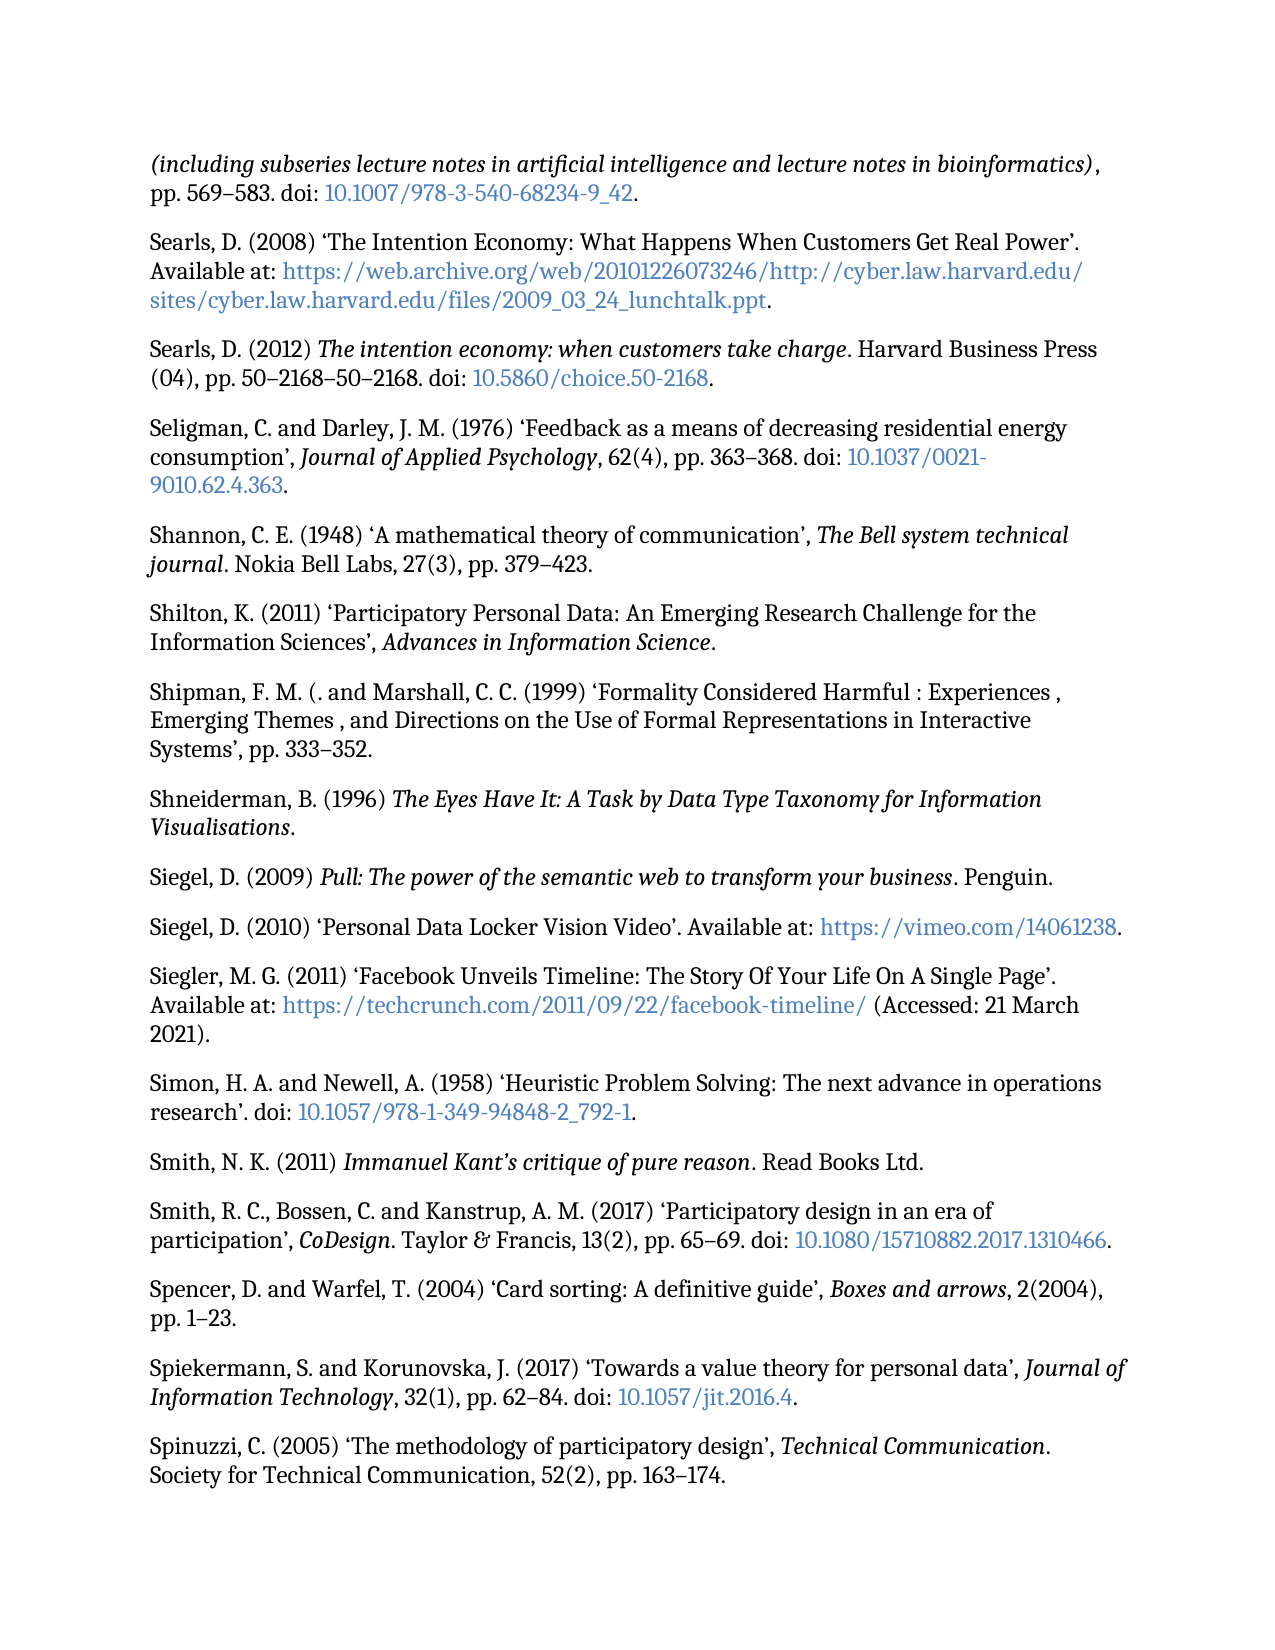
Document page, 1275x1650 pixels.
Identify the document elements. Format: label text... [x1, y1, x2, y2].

text Searls, D. (2012) The intention economy: when customers take charge. Harvard Business Press (04), pp. 50–2168–50–2168. doi: 10.5860/choice.50-2168. [150, 335, 1125, 393]
text Siegler, M. G. (2011) ‘Facebook Unveils Timeline: The Story Of Your Life On A Single Page’. Available at: https://techcrunch.com/2011/09/22/facebook-timeline/ (Accessed: 21 March 2021). [150, 962, 1125, 1048]
text Searls, D. (2008) ‘The Intention Economy: What Happens When Customers Get Real Power’. Available at: https://web.archive.org/web/20101226073246/http://cyber.law.harvard.edu/sites/cyber.law.harvard.edu/files/2009_03_24_lunchtalk.ppt. [150, 228, 1125, 314]
text Shipman, F. M. (. and Marshall, C. C. (1999) ‘Formality Considered Harmful : Experiences , Emerging Themes , and Directions on the Use of Formal Representations in Interactive Systems’, pp. 333–352. [150, 677, 1125, 764]
text Siegel, D. (2010) ‘Personal Data Locker Vision Video’. Available at: https://vimeo.com/14061238. [150, 912, 1125, 941]
text Smith, N. K. (2011) Immanuel Kant’s critique of pure reason. Read Books Ltd. [150, 1147, 1125, 1176]
text Shilton, K. (2011) ‘Participatory Personal Data: An Emerging Research Challenge for the Information Sciences’, Advances in Information Science. [150, 599, 1125, 657]
text Spiekermann, S. and Korunovska, J. (2017) ‘Towards a value theory for personal data’, Journal of Information Technology, 32(1), pp. 62–84. doi: 10.1057/jit.2016.4. [150, 1354, 1125, 1411]
text Smith, R. C., Bossen, C. and Kanstrup, A. M. (2017) ‘Participatory design in an era of participation’, CoDesign. Taylor & Francis, 13(2), pp. 65–69. doi: 10.1080/15710882.2017.1310466. [150, 1197, 1125, 1254]
text Simon, H. A. and Newell, A. (1958) ‘Heuristic Problem Solving: The next advance in operations research’. doi: 10.1057/978-1-349-94848-2_792-1. [150, 1069, 1125, 1127]
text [150, 150, 1125, 207]
text Shannon, C. E. (1948) ‘A mathematical theory of communication’, The Bell system technical journal. Nokia Bell Labs, 27(3), pp. 379–423. [150, 521, 1125, 578]
text Shneiderman, B. (1996) The Eyes Have It: A Task by Data Type Taxonomy for Information Visualisations. [150, 784, 1125, 842]
text Siegel, D. (2009) Pull: The power of the semantic web to transform your business. Penguin. [150, 863, 1125, 892]
text Spinuzzi, C. (2005) ‘The methodology of participatory design’, Technical Communication. Society for Technical Communication, 52(2), pp. 163–174. [150, 1432, 1125, 1489]
text Seligman, C. and Darley, J. M. (1976) ‘Feedback as a means of decreasing residential energy consumption’, Journal of Applied Psychology, 62(4), pp. 363–368. doi: 10.1037/0021-9010.62.4.363. [150, 414, 1125, 500]
text Spencer, D. and Warfel, T. (2004) ‘Card sorting: A definitive guide’, Boxes and arrows, 2(2004), pp. 1–23. [150, 1275, 1125, 1333]
